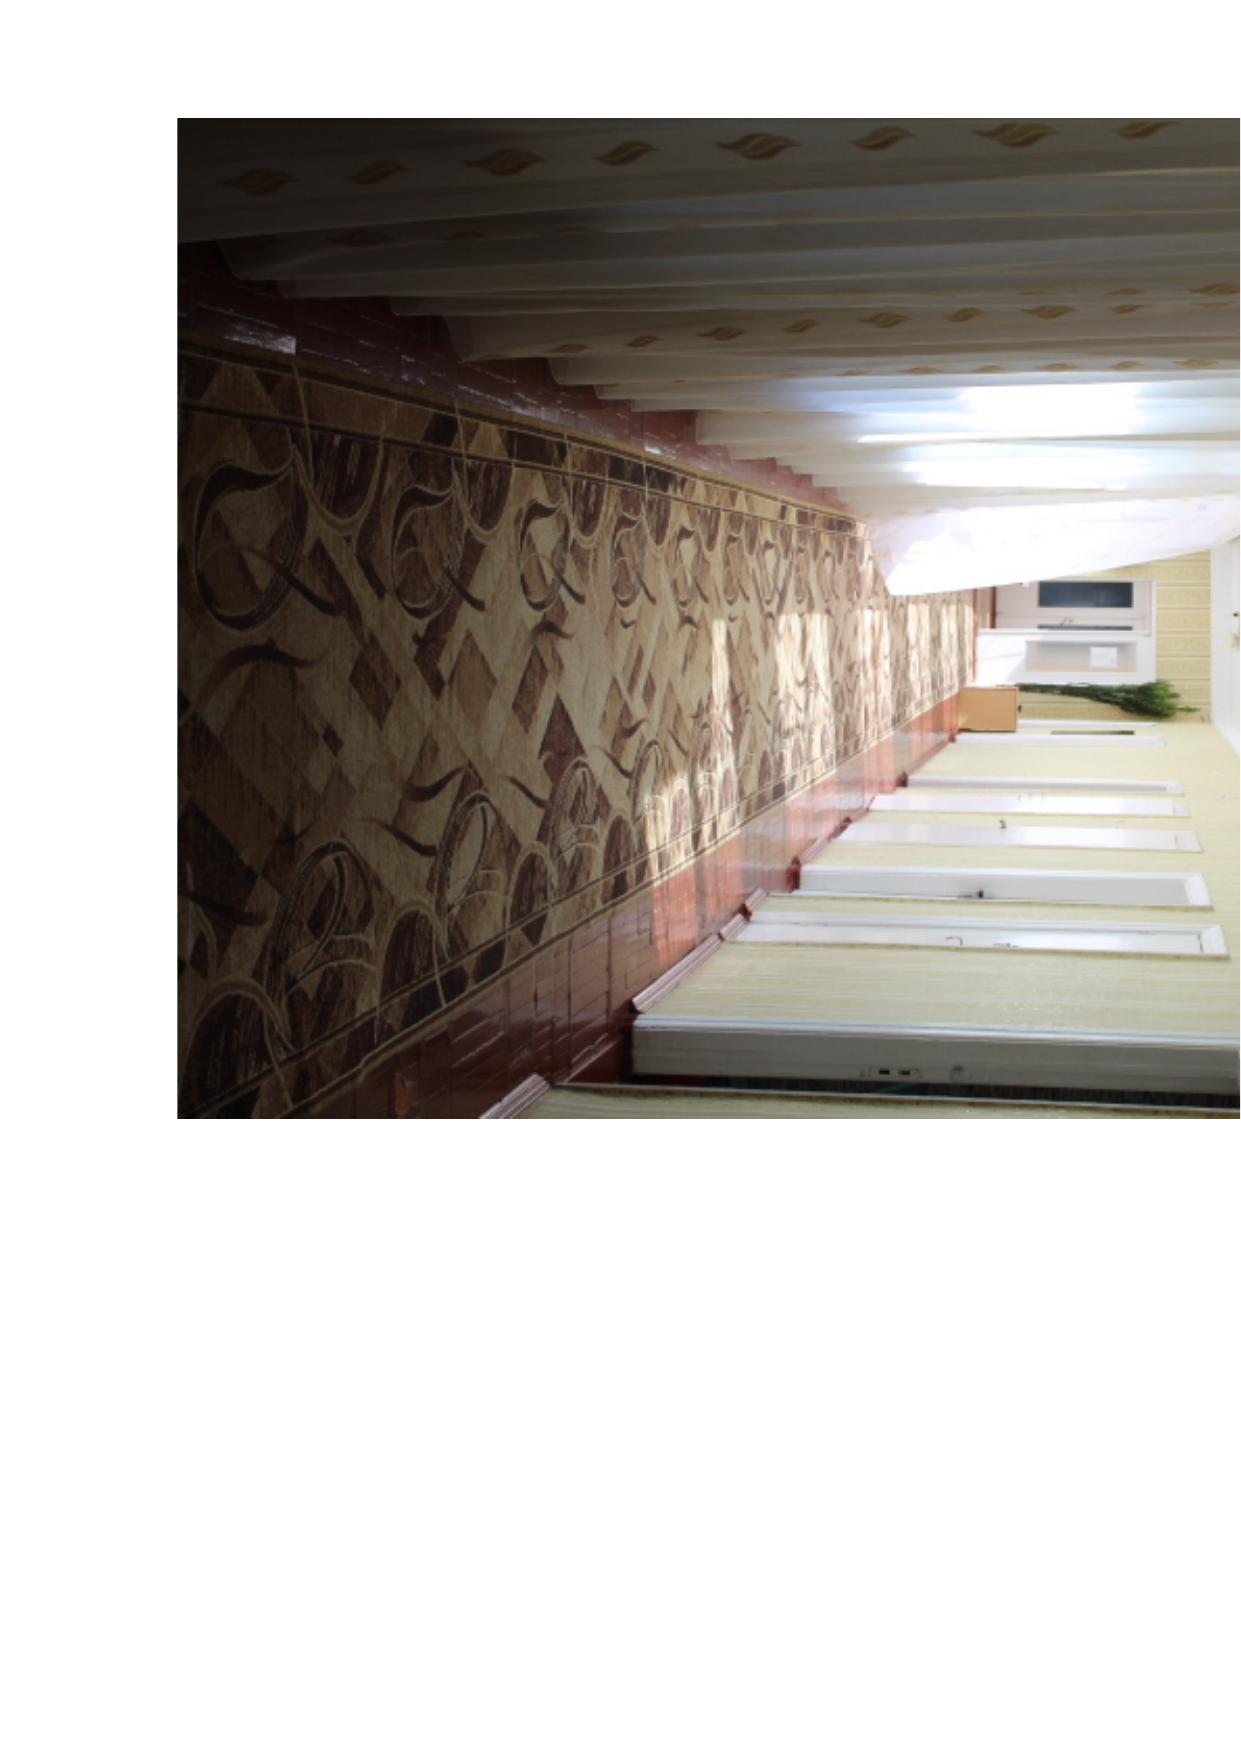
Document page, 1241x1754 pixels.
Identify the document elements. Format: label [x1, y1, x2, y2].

picture [177, 118, 1241, 1119]
